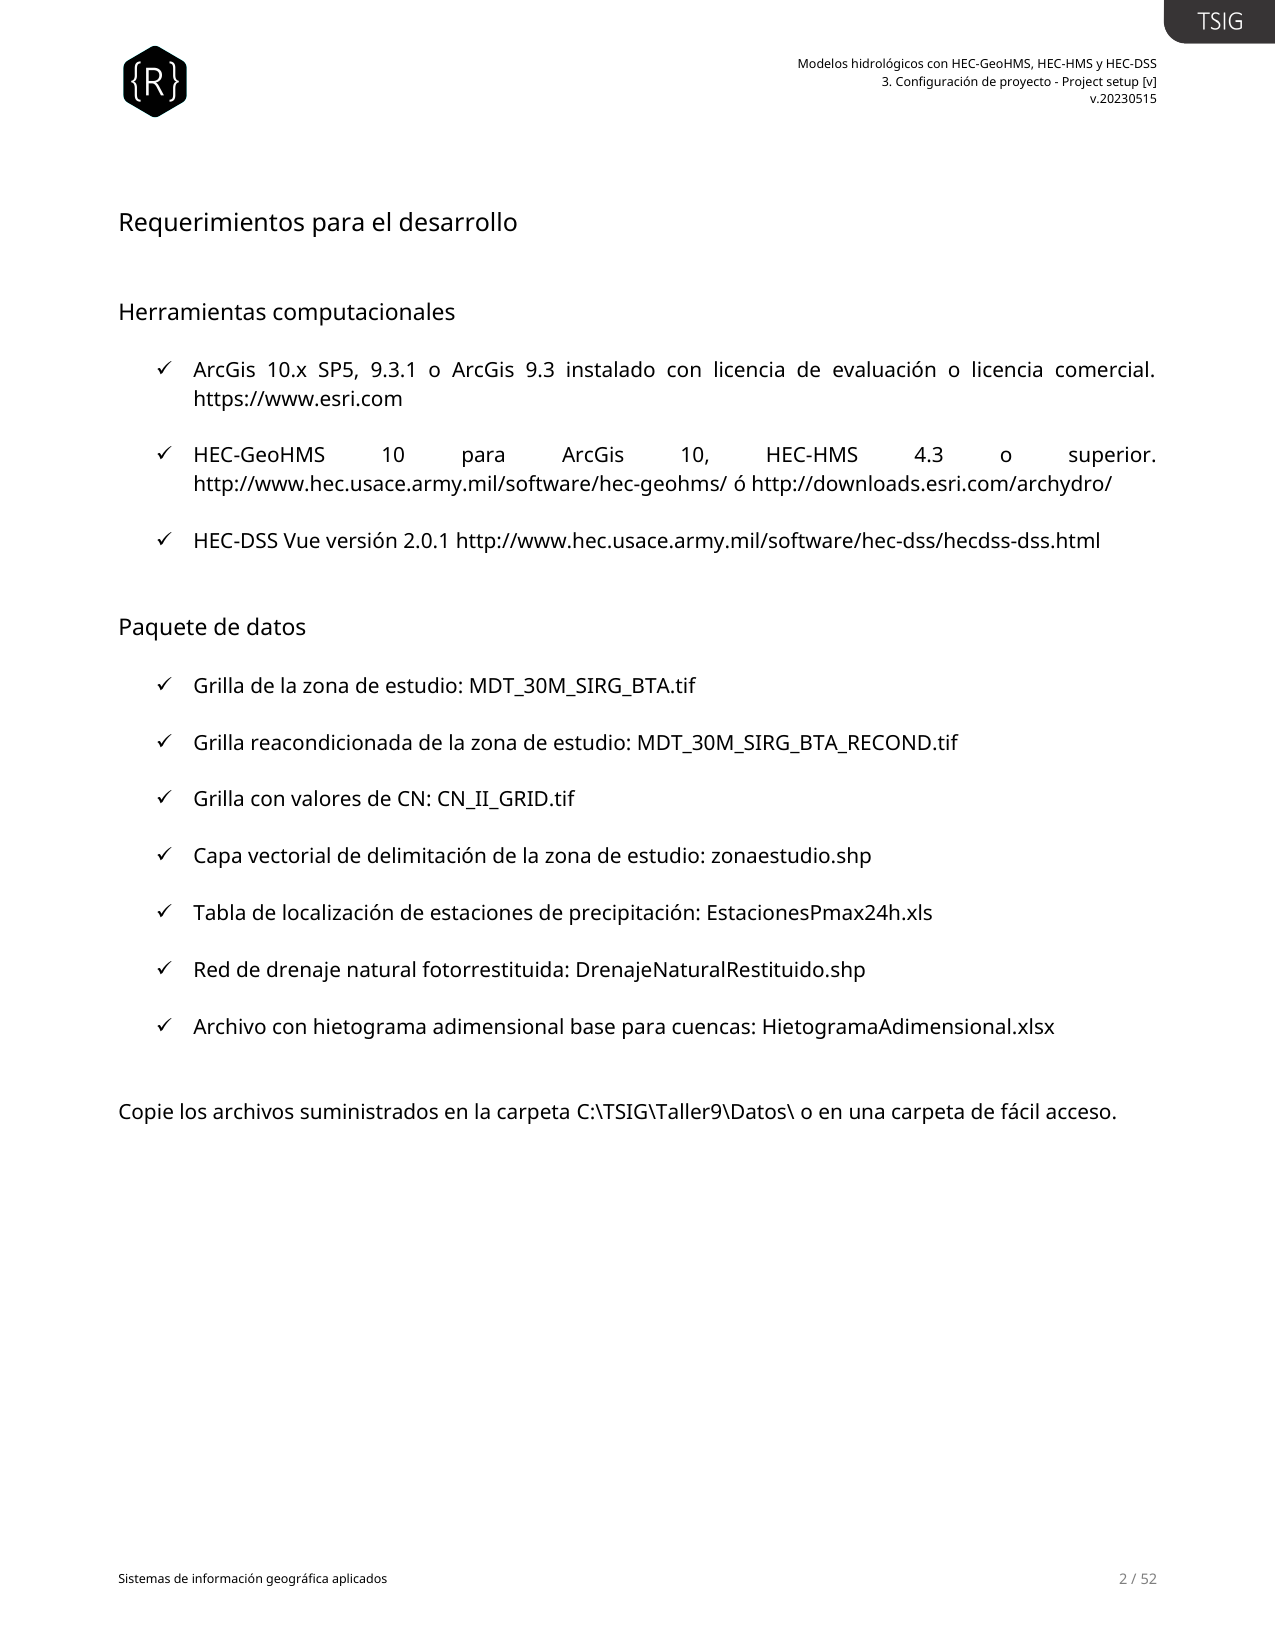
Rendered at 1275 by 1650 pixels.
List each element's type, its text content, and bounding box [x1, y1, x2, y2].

list Capa vectorial de delimitación de la zona de estudio: zonaestudio.shp [156, 841, 1157, 870]
subtitle Paquete de datos [118, 611, 1157, 642]
list Grilla con valores de CN: CN_II_GRID.tif [156, 784, 1157, 813]
subtitle Herramientas computacionales [118, 296, 1157, 327]
list HEC-GeoHMS 10 para ArcGis 10, HEC-HMS 4.3 o superior. http://www.hec.usace.army.mil/software/hec-geohms/ ó http://downloads.esri.com/archydro/ [156, 441, 1157, 497]
subtitle Requerimientos para el desarrollo [118, 204, 1157, 239]
list Grilla reacondicionada de la zona de estudio: MDT_30M_SIRG_BTA_RECOND.tif [156, 728, 1157, 756]
picture [1163, 0, 1275, 44]
text Copie los archivos suministrados en la carpeta C:\TSIG\Taller9\Datos\ o en una carpeta de fácil acceso. [118, 1097, 1157, 1126]
list HEC-DSS Vue versión 2.0.1 http://www.hec.usace.army.mil/software/hec-dss/hecdss-dss.html [156, 526, 1157, 554]
list Red de drenaje natural fotorrestituida: DrenajeNaturalRestituido.shp [156, 955, 1157, 984]
list Archivo con hietograma adimensional base para cuencas: HietogramaAdimensional.xlsx [156, 1012, 1157, 1041]
list ArcGis 10.x SP5, 9.3.1 o ArcGis 9.3 instalado con licencia de evaluación o licencia comercial. https://www.esri.com [156, 355, 1157, 412]
list Tabla de localización de estaciones de precipitación: EstacionesPmax24h.xls [156, 898, 1157, 927]
list Grilla de la zona de estudio: MDT_30M_SIRG_BTA.tif [156, 671, 1157, 699]
picture [118, 44, 192, 119]
